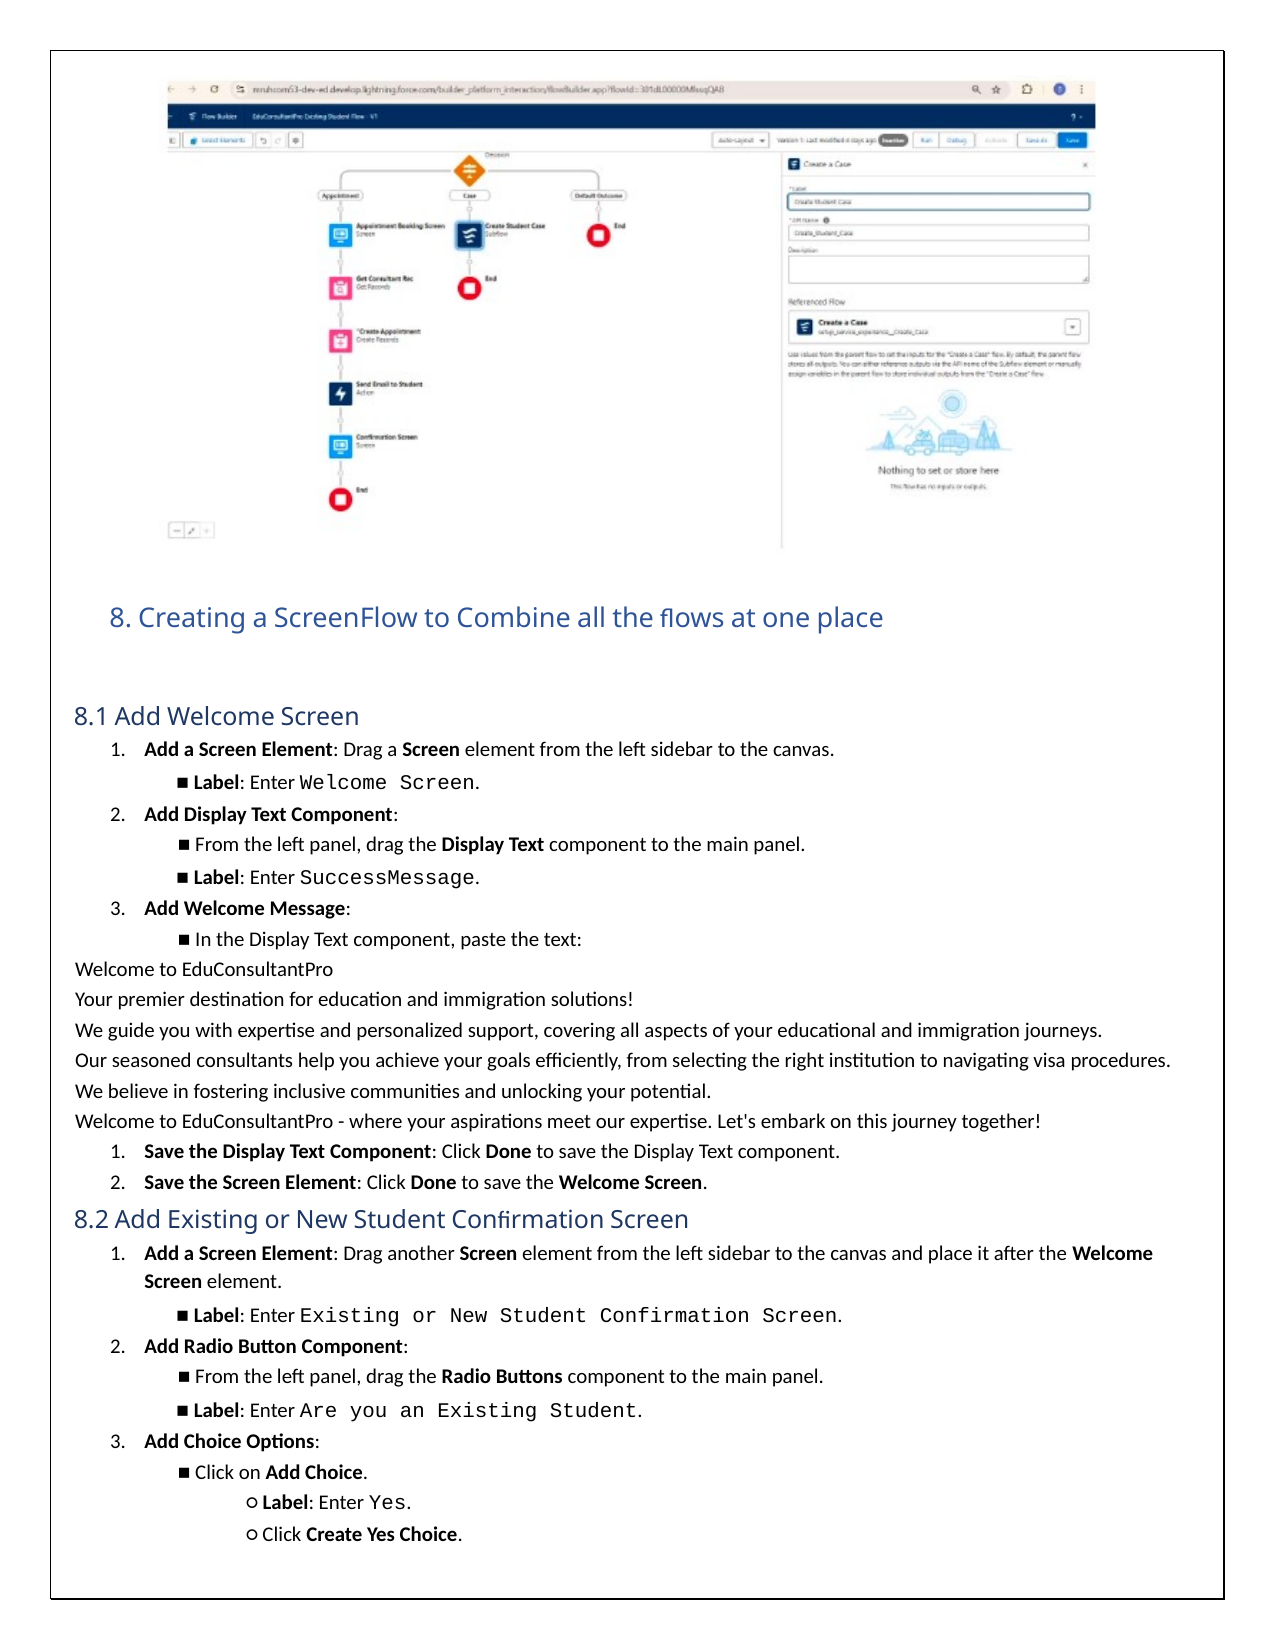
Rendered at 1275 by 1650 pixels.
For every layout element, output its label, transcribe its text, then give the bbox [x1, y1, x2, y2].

text ■ In the Display Text component, paste the text: [178, 926, 1182, 951]
text ■ Click on Add Choice. [178, 1459, 1190, 1484]
text ○ Click Create Yes Choice. [246, 1521, 1190, 1546]
list Add Radio Button Component: [110, 1333, 1190, 1359]
text We believe in fostering inclusive communities and unlocking your potential. [75, 1078, 1182, 1103]
list Add a Screen Element: Drag another Screen element from the left sidebar to the canvas and place it after the Welcome Screen element. [110, 1240, 1190, 1294]
subtitle 8.1 Add Welcome Screen [73, 698, 1182, 732]
list Save the Screen Element: Click Done to save the Welcome Screen. [110, 1169, 1186, 1194]
list Add Welcome Message: [110, 895, 1190, 921]
text We guide you with expertise and personalized support, covering all aspects of your educational and immigration journeys. [75, 1017, 1182, 1042]
text ○ Label: Enter Yes. [246, 1489, 1182, 1516]
subtitle 8.2 Add Existing or New Student Confirmation Screen [73, 1202, 1182, 1236]
list Add Display Text Component: [110, 801, 1190, 826]
picture [158, 75, 1107, 583]
text ■ Label: Enter Are you an Existing Student. [176, 1397, 1199, 1424]
text ■ Label: Enter Welcome Screen. [176, 769, 1199, 796]
text ■ Label: Enter Existing or New Student Confirmation Screen. [176, 1302, 1199, 1328]
text Our seasoned consultants help you achieve your goals efficiently, from selecting the right institution to navigating visa procedures. [75, 1047, 1182, 1073]
text ■ From the left panel, drag the Display Text component to the main panel. [178, 831, 1182, 857]
text Welcome to EduConsultantPro [75, 956, 1182, 982]
text Your premier destination for education and immigration solutions! [75, 987, 1182, 1012]
list Add a Screen Element: Drag a Screen element from the left sidebar to the canvas. [110, 737, 1190, 762]
text Welcome to EduConsultantPro - where your aspirations meet our expertise. Let's embark on this journey together! [75, 1108, 1182, 1134]
subtitle 8. Creating a ScreenFlow to Combine all the flows at one place [109, 599, 1199, 636]
text ■ From the left panel, drag the Radio Buttons component to the main panel. [178, 1364, 1182, 1389]
text ■ Label: Enter SuccessMessage. [176, 864, 1199, 891]
list Add Choice Options: [110, 1428, 1190, 1454]
list Save the Display Text Component: Click Done to save the Display Text component. [110, 1139, 1186, 1164]
